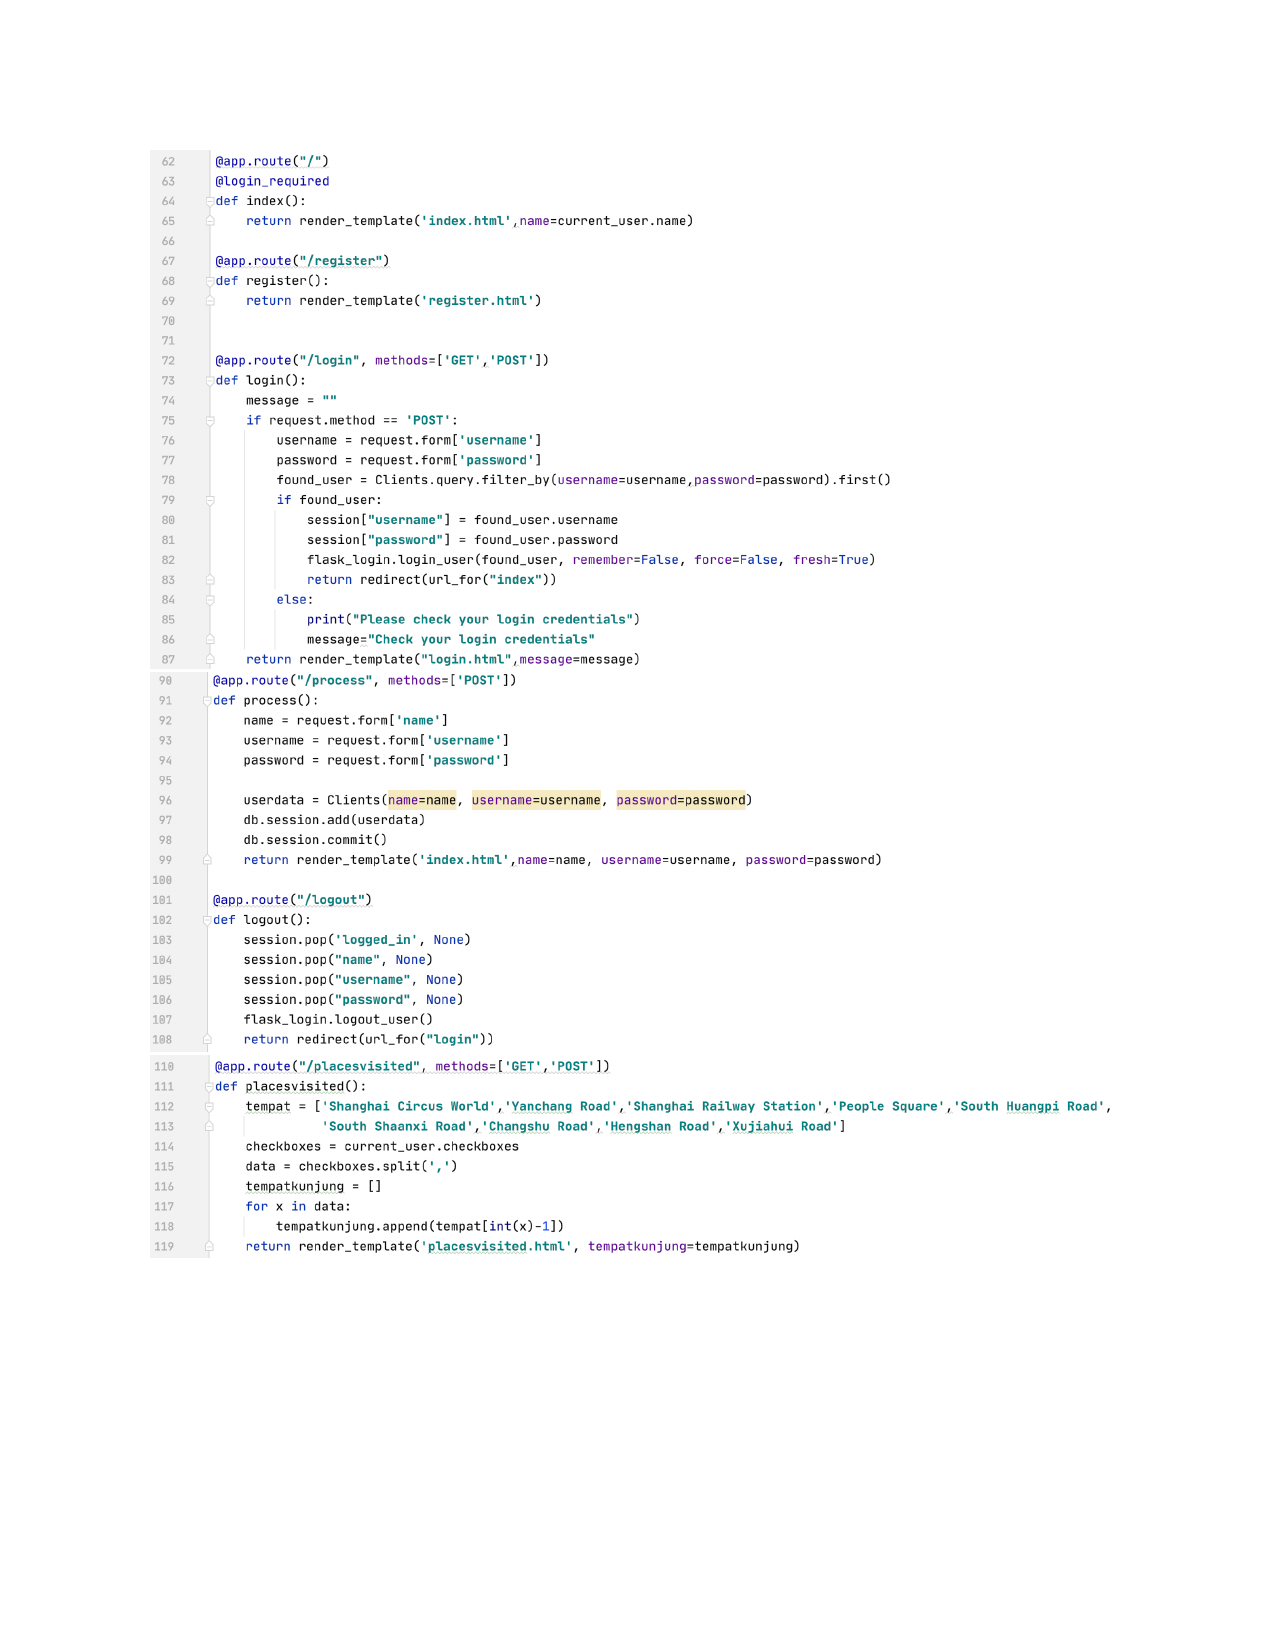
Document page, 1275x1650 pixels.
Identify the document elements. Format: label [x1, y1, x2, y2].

picture [150, 672, 1125, 1052]
picture [150, 150, 1125, 669]
picture [150, 1055, 1125, 1258]
